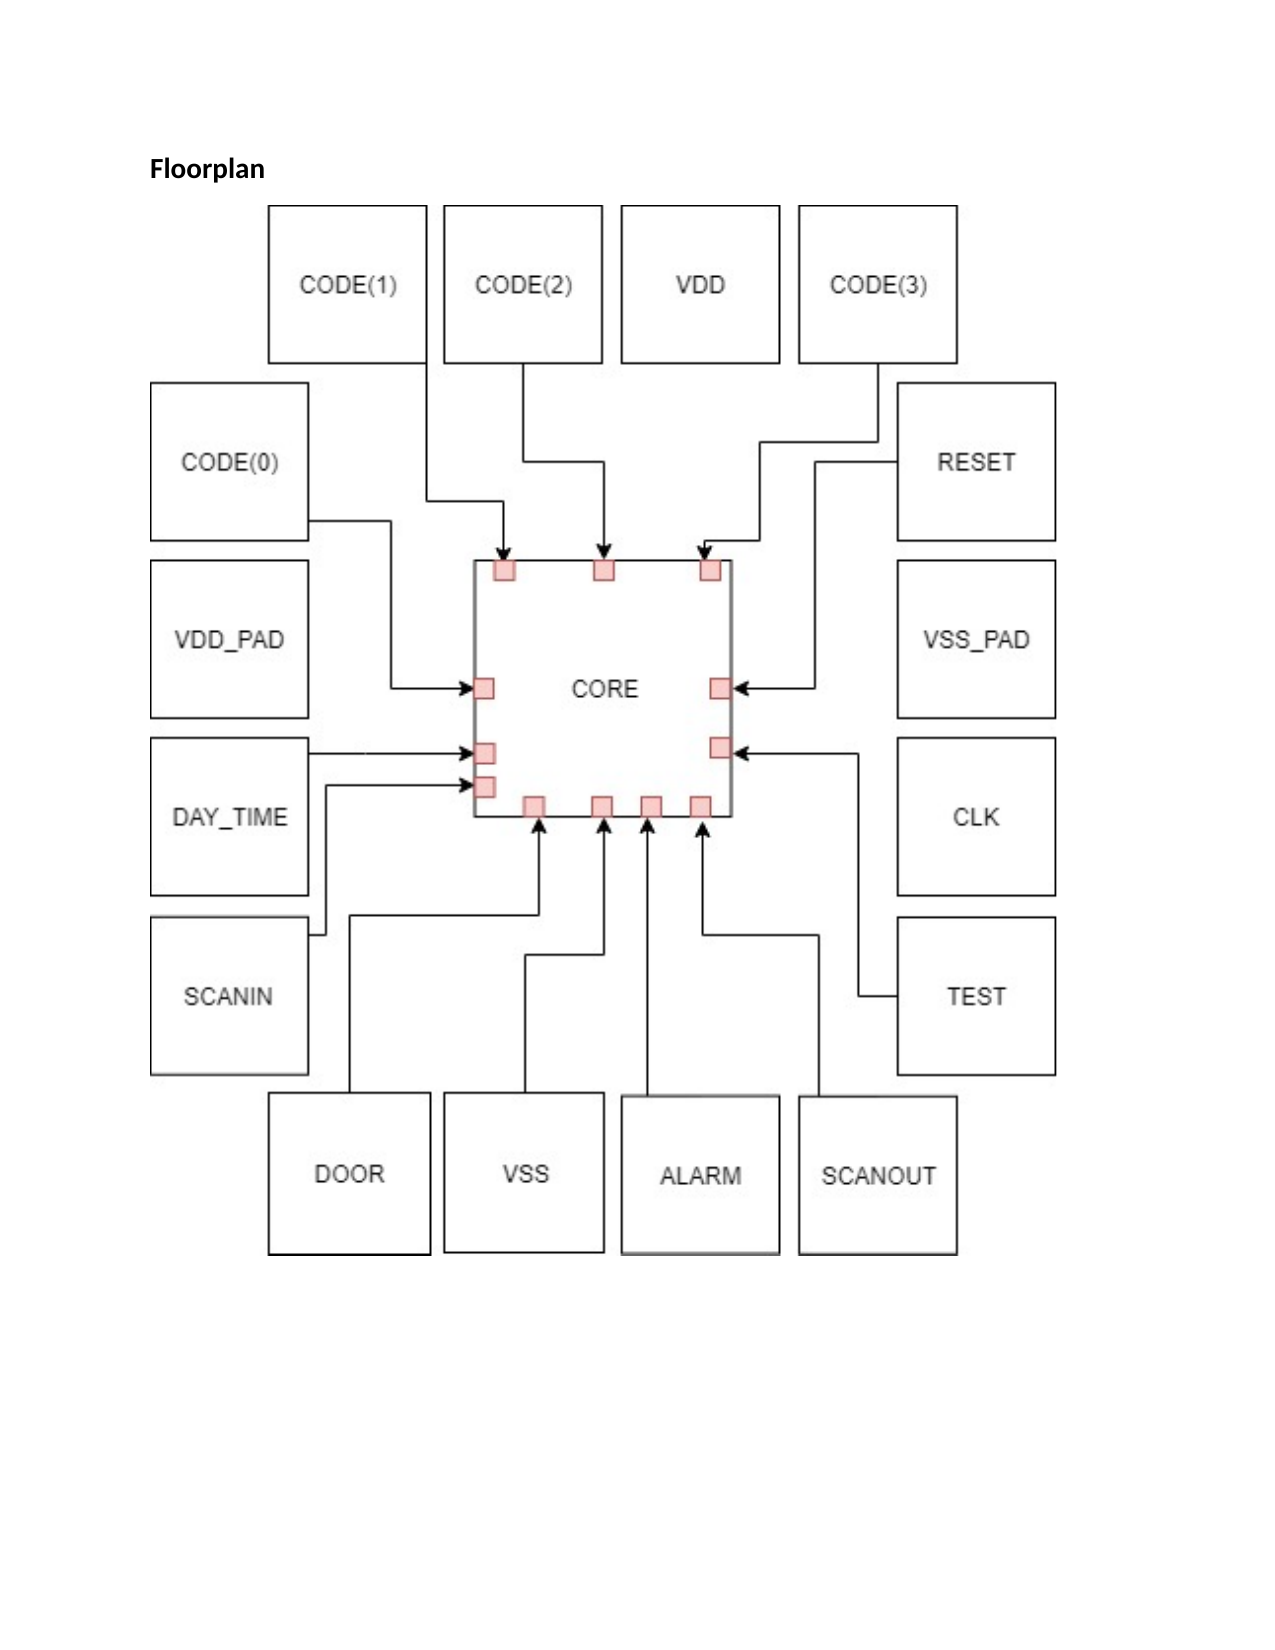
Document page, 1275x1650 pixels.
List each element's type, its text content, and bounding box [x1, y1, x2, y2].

text Floorplan [150, 150, 1125, 186]
picture [150, 205, 1057, 1256]
